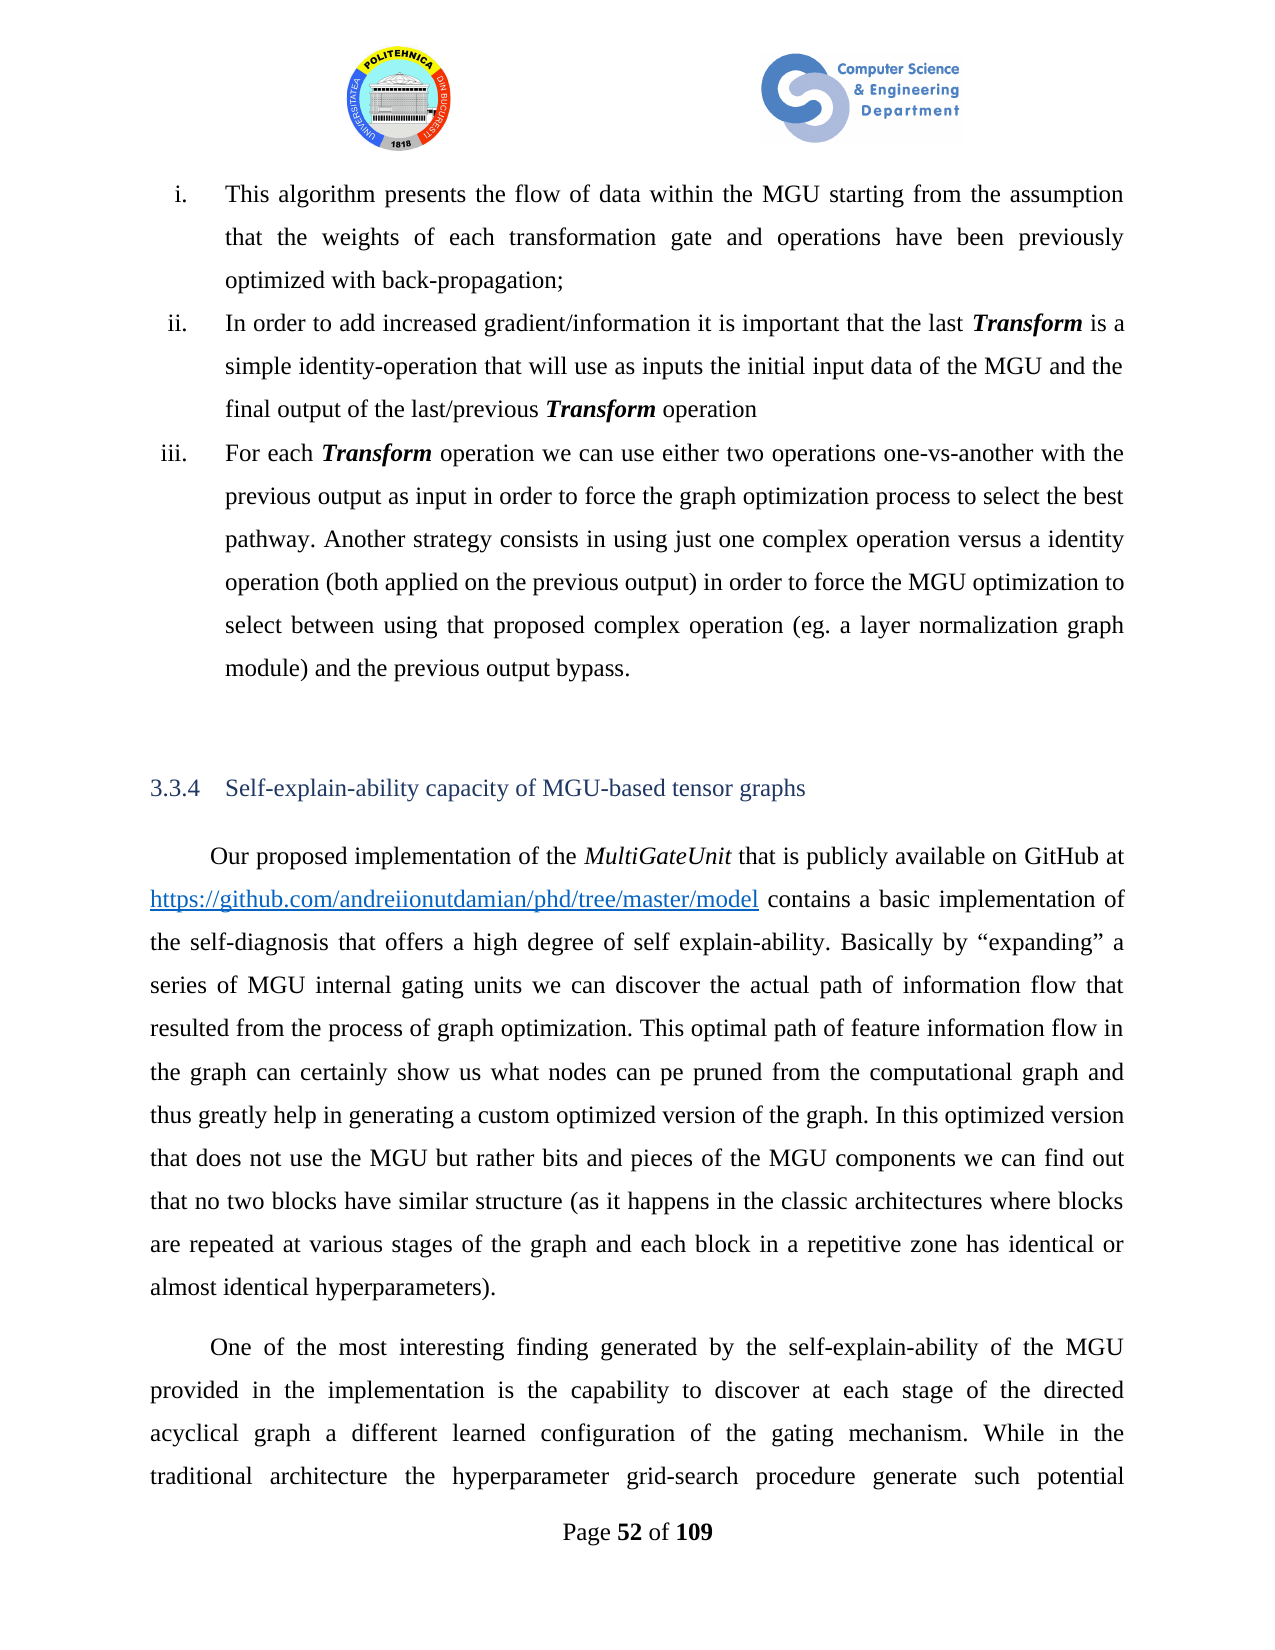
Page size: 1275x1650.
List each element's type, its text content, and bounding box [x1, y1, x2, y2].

picture [760, 53, 963, 144]
list This algorithm presents the flow of data within the MGU starting from the assumption that the weights of each transformation gate and operations have been previously optimized with back-propagation; [187, 179, 1125, 294]
text Our proposed implementation of the MultiGateUnit that is publicly available on GitHub at https://github.com/andreiionutdamian/phd/tree/master/model contains a basic implementation of the self-diagnosis that offers a high degree of self explain-ability. Basically by “expanding” a series of MGU internal gating units we can discover the actual path of information flow that resulted from the process of graph optimization. This optimal path of feature information flow in the graph can certainly show us what nodes can pe pruned from the computational graph and thus greatly help in generating a custom optimized version of the graph. In this optimized version that does not use the MGU but rather bits and pieces of the MGU components we can find out that no two blocks have similar structure (as it happens in the classic architectures where blocks are repeated at various stages of the graph and each block in a repetitive zone has identical or almost identical hyperparameters). [150, 841, 1125, 1301]
picture [346, 46, 451, 151]
list For each Transform operation we can use either two operations one-vs-another with the previous output as input in order to force the graph optimization process to select the best pathway. Another strategy consists in using just one complex operation versus a identity operation (both applied on the previous output) in order to force the MGU optimization to select between using that proposed complex operation (eg. a layer normalization graph module) and the previous output bypass. [187, 438, 1125, 682]
list In order to add increased gradient/information it is important that the last Transform is a simple identity-operation that will use as inputs the initial input data of the MGU and the final output of the last/previous Transform operation [187, 308, 1125, 423]
subtitle Self-explain-ability capacity of MGU-based tensor graphs [150, 773, 1125, 802]
